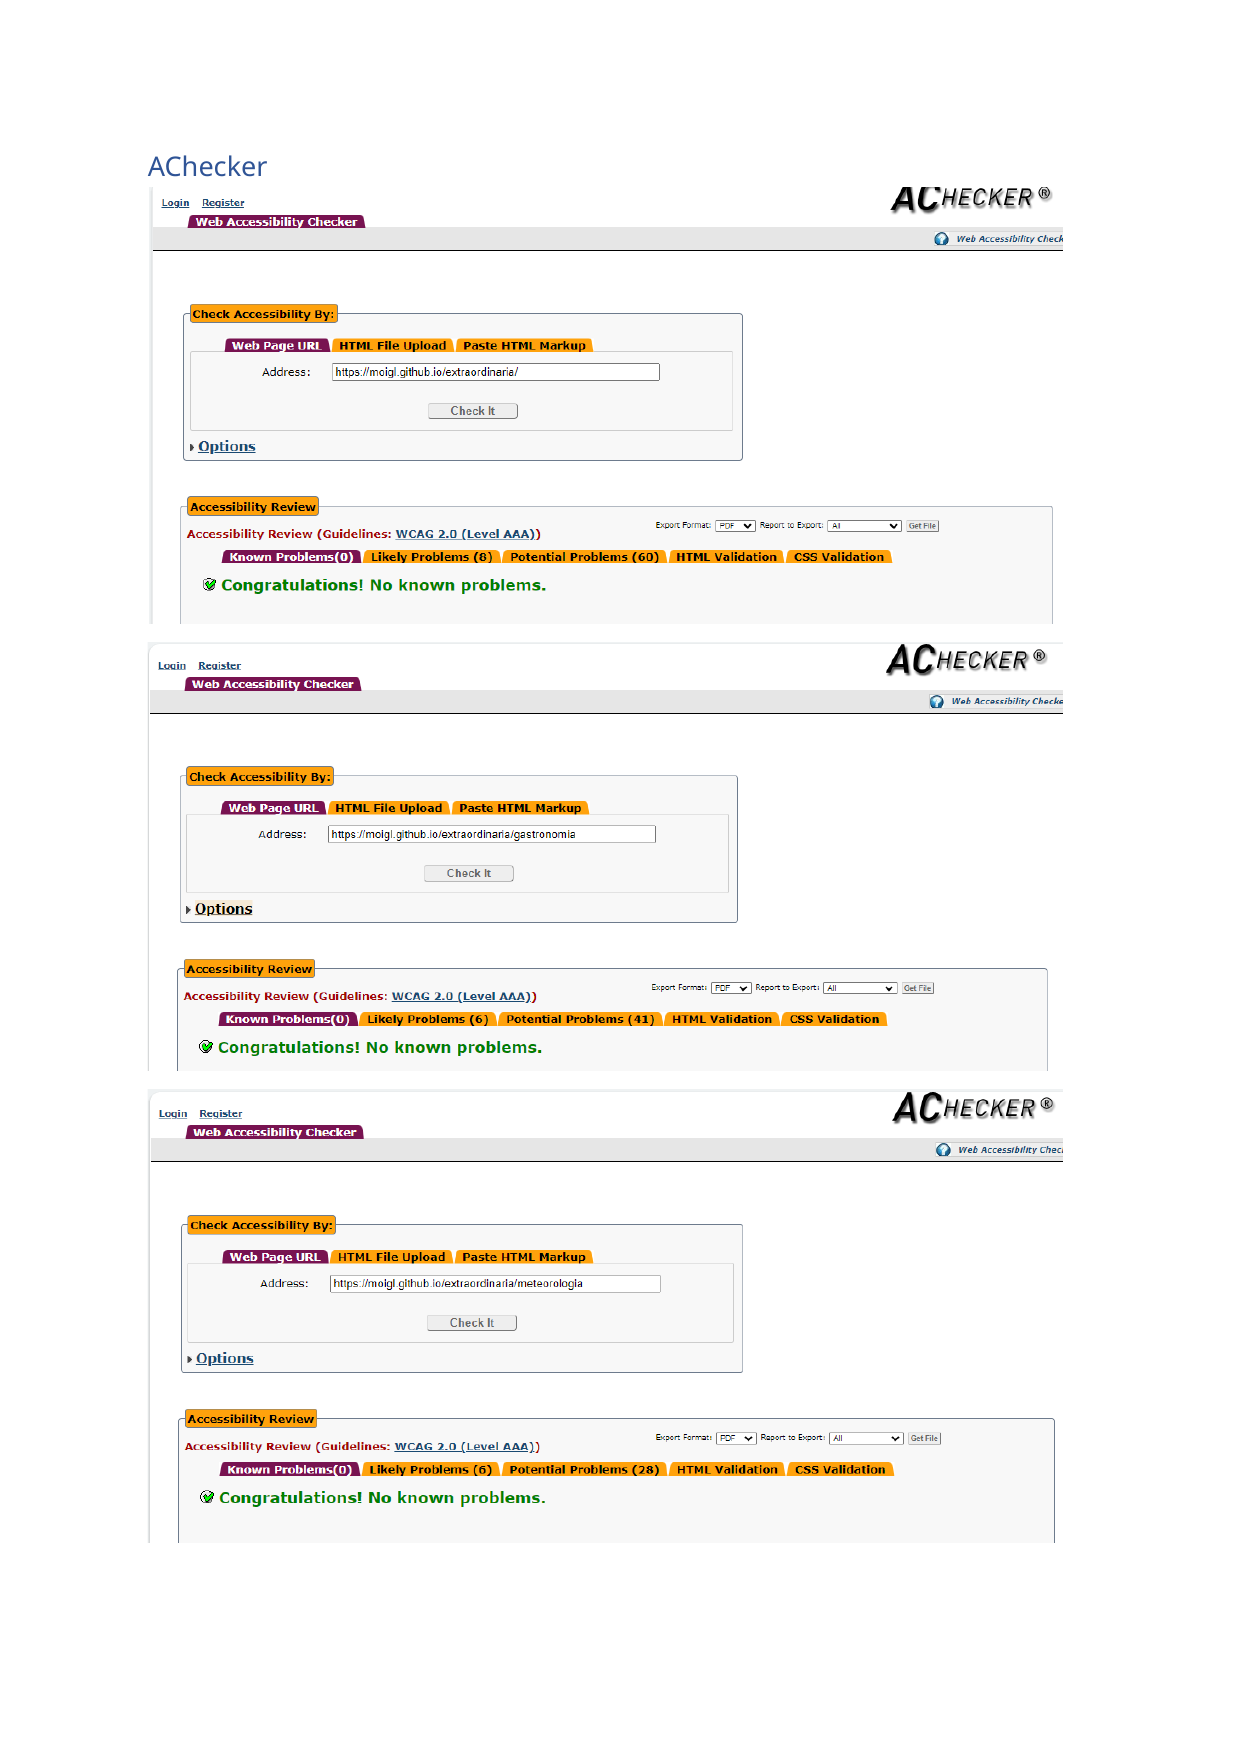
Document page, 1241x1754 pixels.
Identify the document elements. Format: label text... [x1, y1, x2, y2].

picture [147, 1089, 1063, 1543]
picture [147, 642, 1063, 1071]
subtitle AChecker [148, 148, 1063, 184]
picture [147, 187, 1063, 624]
